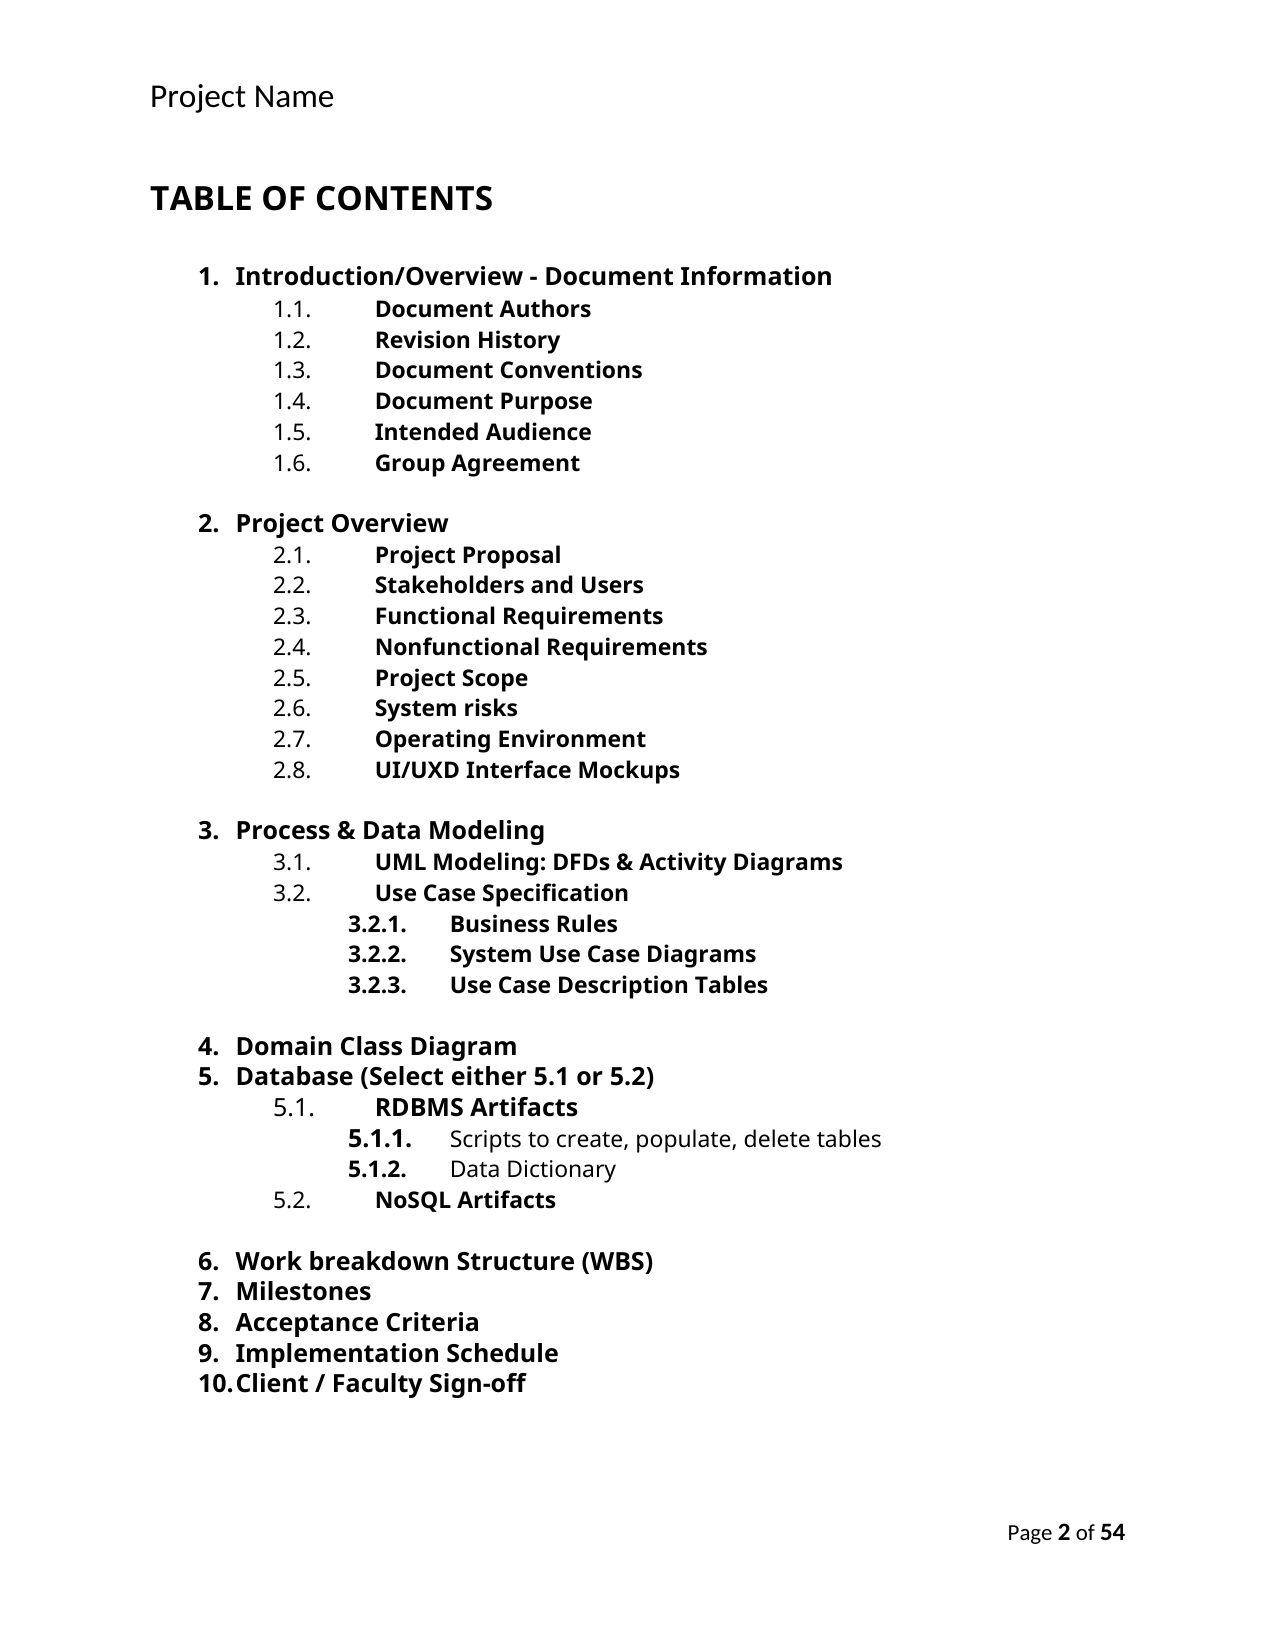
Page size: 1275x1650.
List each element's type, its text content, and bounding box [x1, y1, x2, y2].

list Document Purpose [273, 386, 1125, 415]
subtitle TABLE OF CONTENTS [150, 175, 1125, 220]
list Operating Environment [273, 724, 1125, 753]
list Document Authors [273, 294, 1125, 323]
list Project Overview [198, 509, 1125, 538]
list Implementation Schedule [198, 1339, 1125, 1368]
list Milestones [198, 1277, 1125, 1307]
list NoSQL Artifacts [273, 1185, 1125, 1214]
list Nonfunctional Requirements [273, 632, 1125, 661]
list Intended Audience [273, 417, 1125, 446]
list Client / Faculty Sign-off [198, 1369, 1125, 1399]
list Use Case Specification [273, 878, 1125, 907]
list UML Modeling: DFDs & Activity Diagrams [273, 847, 1125, 876]
list System risks [273, 693, 1125, 723]
list Use Case Description Tables [348, 970, 1125, 999]
list Process & Data Modeling [198, 816, 1125, 846]
list Acceptance Criteria [198, 1308, 1125, 1337]
list Domain Class Diagram [198, 1032, 1125, 1061]
list Group Agreement [273, 448, 1125, 477]
list Work breakdown Structure (WBS) [198, 1247, 1125, 1276]
list RDBMS Artifacts [273, 1093, 1125, 1122]
list Project Proposal [273, 540, 1125, 569]
list Document Conventions [273, 356, 1125, 385]
list Data Dictionary [348, 1154, 1125, 1184]
list Project Scope [273, 663, 1125, 692]
list Business Rules [348, 909, 1125, 938]
list Revision History [273, 325, 1125, 354]
list Scripts to create, populate, delete tables [348, 1124, 1125, 1153]
list Stakeholders and Users [273, 571, 1125, 600]
list UI/UXD Interface Mockups [273, 755, 1125, 784]
list Functional Requirements [273, 601, 1125, 631]
list System Use Case Diagrams [348, 939, 1125, 968]
list Introduction/Overview - Document Information [198, 258, 1127, 292]
list Database (Select either 5.1 or 5.2) [198, 1062, 1125, 1091]
